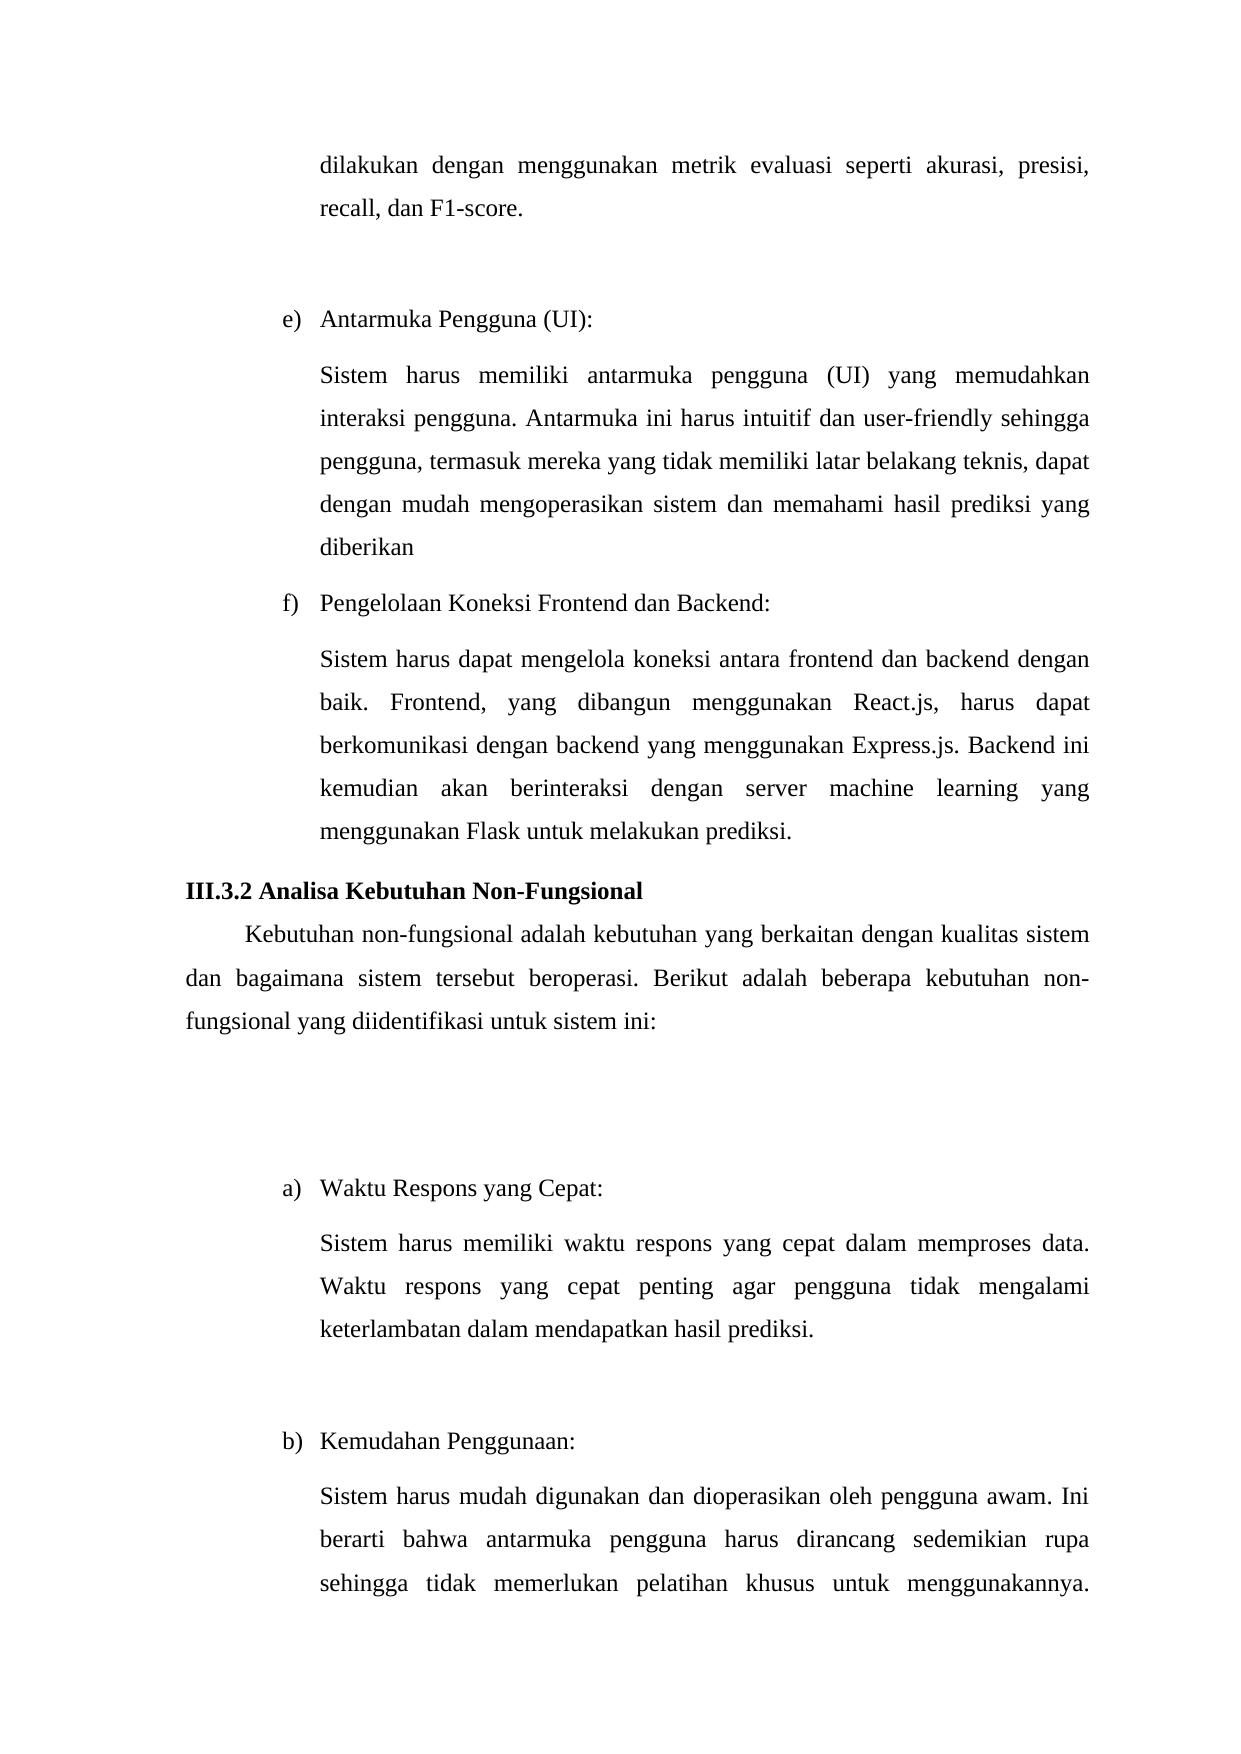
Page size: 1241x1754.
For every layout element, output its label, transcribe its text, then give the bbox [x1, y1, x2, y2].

subtitle Analisa Kebutuhan Non-Fungsional [185, 876, 1090, 905]
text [319, 150, 1090, 222]
list Waktu Respons yang Cepat: [282, 1173, 1090, 1201]
list Antarmuka Pengguna (UI): [282, 304, 1090, 333]
list Pengelolaan Koneksi Frontend dan Backend: [282, 588, 1090, 617]
text Kebutuhan non-fungsional adalah kebutuhan yang berkaitan dengan kualitas sistem dan bagaimana sistem tersebut beroperasi. Berikut adalah beberapa kebutuhan non-fungsional yang diidentifikasi untuk sistem ini: [185, 919, 1090, 1034]
text Sistem harus dapat mengelola koneksi antara frontend dan backend dengan baik. Frontend, yang dibangun menggunakan React.js, harus dapat berkomunikasi dengan backend yang menggunakan Express.js. Backend ini kemudian akan berinteraksi dengan server machine learning yang menggunakan Flask untuk melakukan prediksi. [319, 644, 1090, 845]
text Sistem harus memiliki waktu respons yang cepat dalam memproses data. Waktu respons yang cepat penting agar pengguna tidak mengalami keterlambatan dalam mendapatkan hasil prediksi. [319, 1228, 1090, 1343]
text Sistem harus memiliki antarmuka pengguna (UI) yang memudahkan interaksi pengguna. Antarmuka ini harus intuitif dan user-friendly sehingga pengguna, termasuk mereka yang tidak memiliki latar belakang teknis, dapat dengan mudah mengoperasikan sistem dan memahami hasil prediksi yang diberikan [319, 360, 1090, 561]
list Kemudahan Penggunaan: [282, 1426, 1090, 1454]
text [319, 1481, 1090, 1596]
